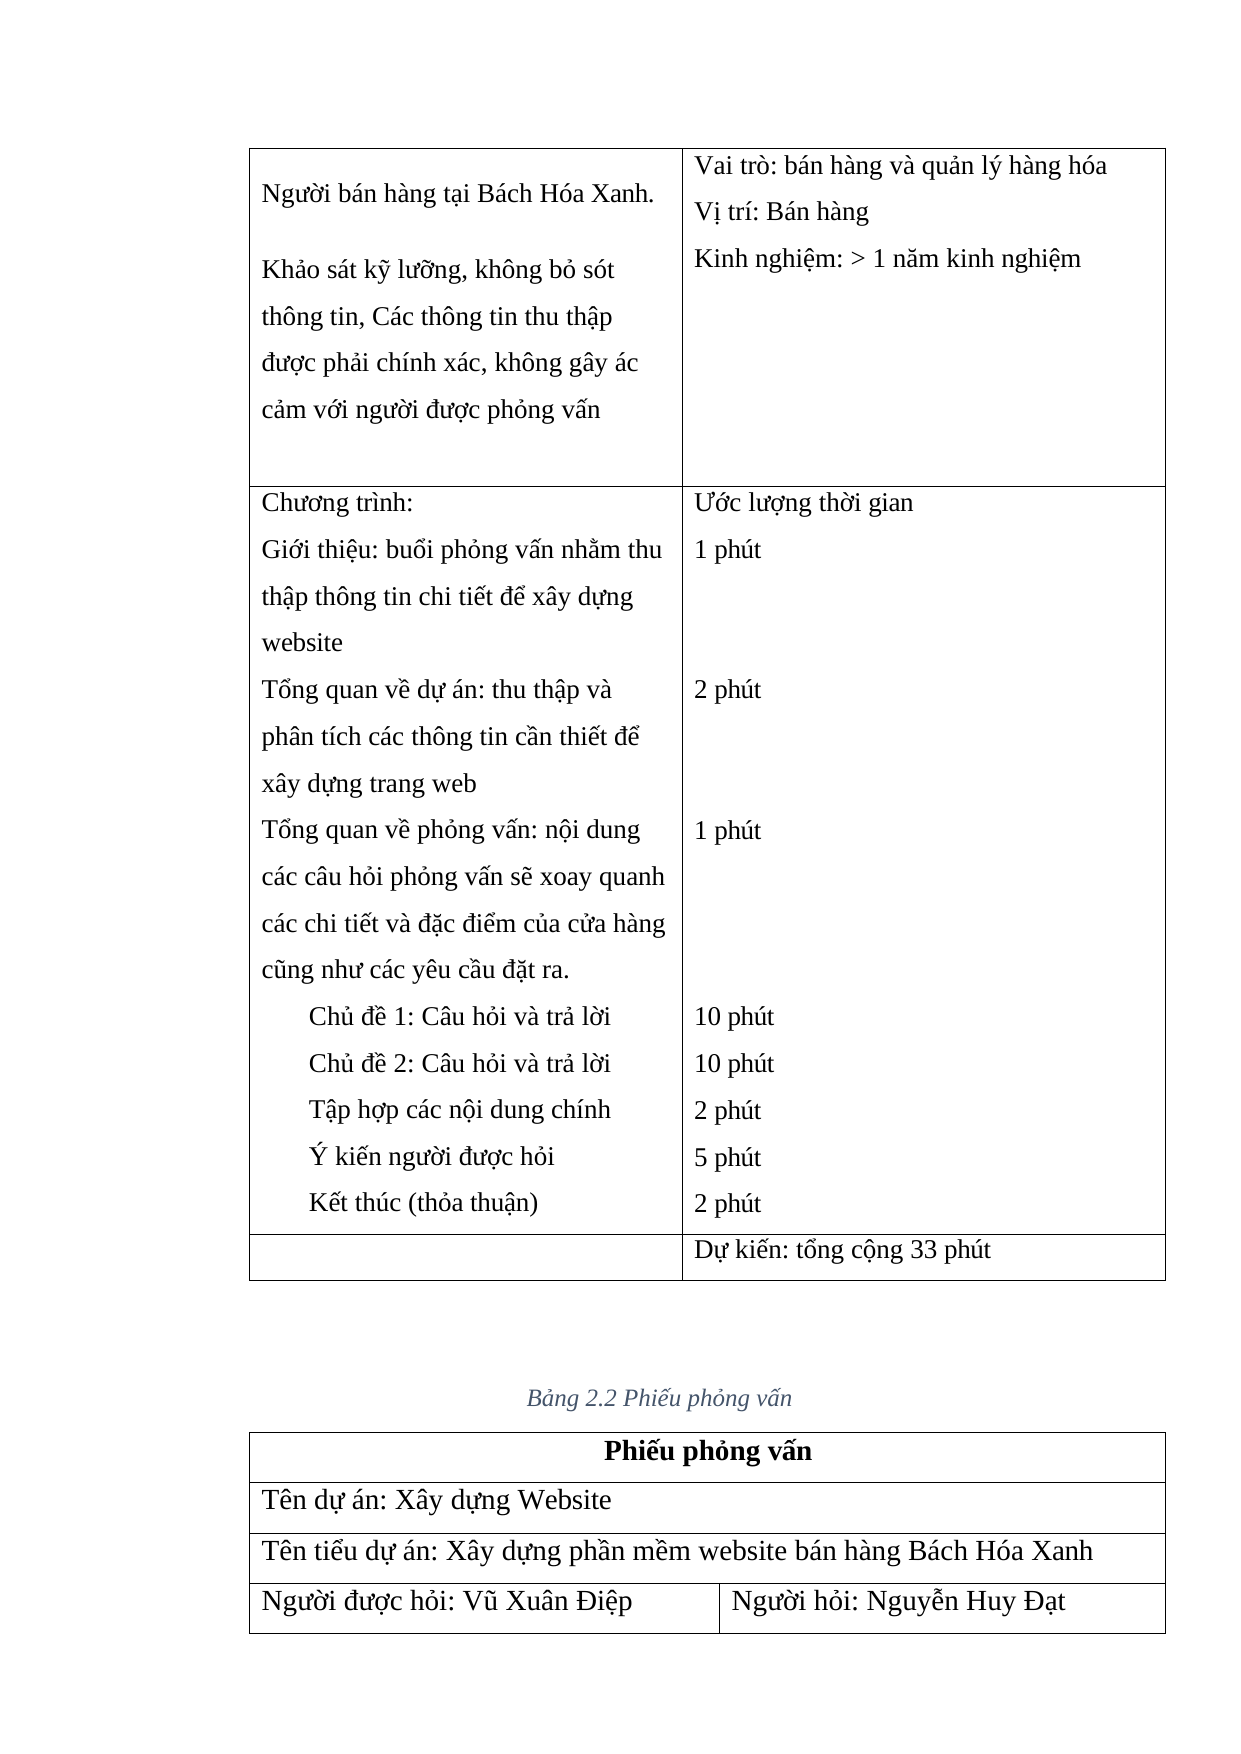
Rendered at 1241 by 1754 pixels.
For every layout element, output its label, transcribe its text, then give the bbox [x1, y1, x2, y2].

table_cell Người được hỏi: Vũ Xuân Điệp [250, 1584, 719, 1633]
text Bảng 2.2 Phiếu phỏng vấn [222, 1383, 1099, 1411]
table_cell Ước lượng thời gian 1 phút 2 phút 1 phút 10 phút 10 phút 2 phút 5 phút 2 phút [683, 487, 1165, 1234]
table_cell Tên dự án: Xây dựng Website [250, 1483, 1165, 1532]
table_cell [250, 1235, 682, 1280]
table_cell Vai trò: bán hàng và quản lý hàng hóa Vị trí: Bán hàng Kinh nghiệm: > 1 năm kinh nghiệm [683, 149, 1165, 486]
table_cell Tên tiểu dự án: Xây dựng phần mềm website bán hàng Bách Hóa Xanh [250, 1534, 1165, 1583]
table_cell Chương trình: Giới thiệu: buổi phỏng vấn nhằm thu thập thông tin chi tiết để xây dựng website Tổng quan về dự án: thu thập và phân tích các thông tin cần thiết để xây dựng trang web Tổng quan về phỏng vấn: nội dung các câu hỏi phỏng vấn sẽ xoay quanh các chi tiết và đặc điểm của cửa hàng cũng như các yêu cầu đặt ra. Chủ đề 1: Câu hỏi và trả lời Chủ đề 2: Câu hỏi và trả lời Tập hợp các nội dung chính Ý kiến người được hỏi Kết thúc (thỏa thuận) [250, 487, 682, 1234]
table_header Phiếu phỏng vấn [250, 1433, 1165, 1482]
table_cell Người hỏi: Nguyễn Huy Đạt [720, 1584, 1165, 1633]
table_cell Người bán hàng tại Bách Hóa Xanh. Khảo sát kỹ lưỡng, không bỏ sót thông tin, Các thông tin thu thập được phải chính xác, không gây ác cảm với người được phỏng vấn [250, 149, 682, 486]
table_cell Dự kiến: tổng cộng 33 phút [683, 1235, 1165, 1280]
